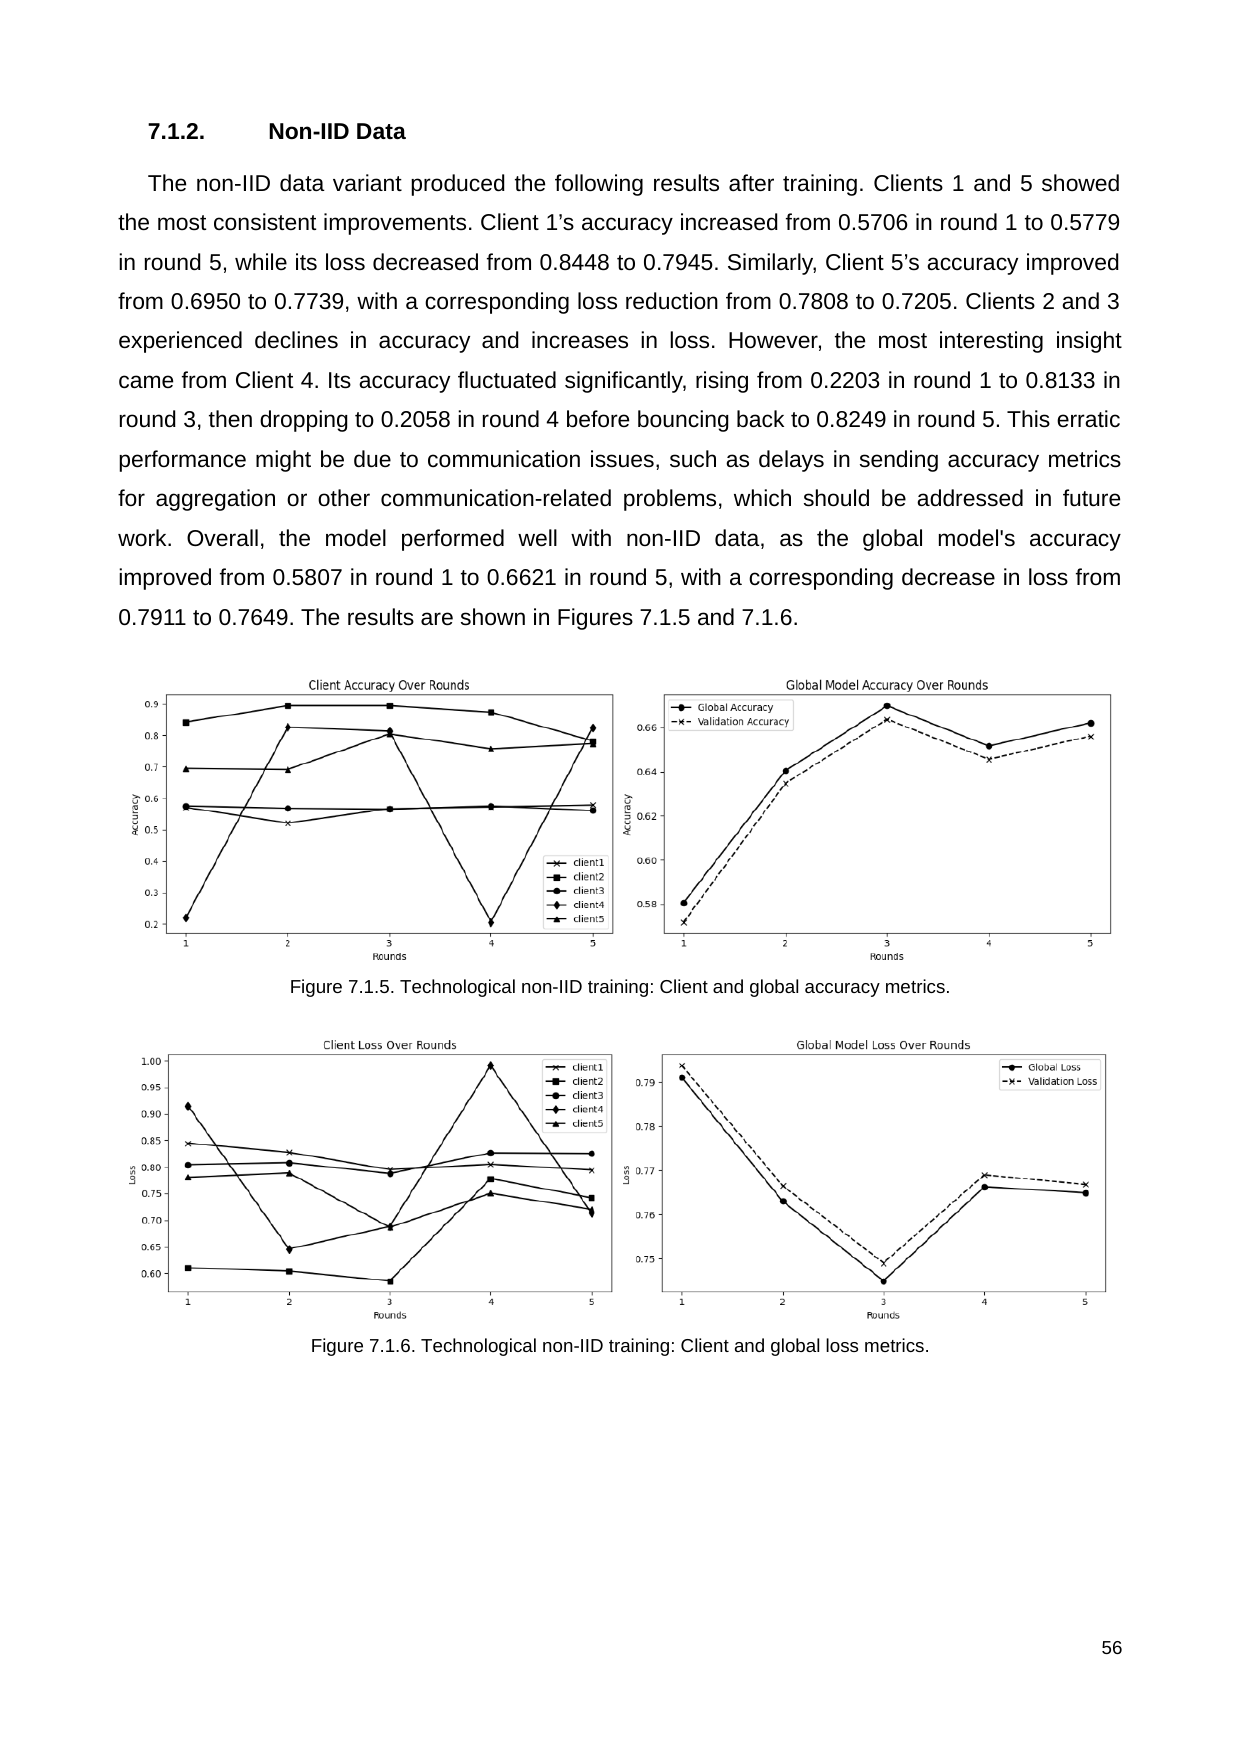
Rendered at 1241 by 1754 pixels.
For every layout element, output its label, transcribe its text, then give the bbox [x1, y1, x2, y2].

picture [121, 668, 1119, 965]
subtitle 7.1.2. Non-IID Data [148, 118, 1122, 144]
text The non-IID data variant produced the following results after training. Clients 1 and 5 showed the most consistent improvements. Client 1’s accuracy increased from 0.5706 in round 1 to 0.5779 in round 5, while its loss decreased from 0.8448 to 0.7945. Similarly, Client 5’s accuracy improved from 0.6950 to 0.7739, with a corresponding loss reduction from 0.7808 to 0.7205. Clients 2 and 3 experienced declines in accuracy and increases in loss. However, the most interesting insight came from Client 4. Its accuracy fluctuated significantly, rising from 0.2203 in round 1 to 0.8133 in round 3, then dropping to 0.2058 in round 4 before bouncing back to 0.8249 in round 5. This erratic performance might be due to communication issues, such as delays in sending accuracy metrics for aggregation or other communication-related problems, which should be addressed in future work. Overall, the model performed well with non-IID data, as the global model's accuracy improved from 0.5807 in round 1 to 0.6621 in round 5, with a corresponding decrease in loss from 0.7911 to 0.7649. The results are shown in Figures 7.1.5 and 7.1.6. [118, 169, 1122, 630]
picture [120, 1032, 1121, 1325]
